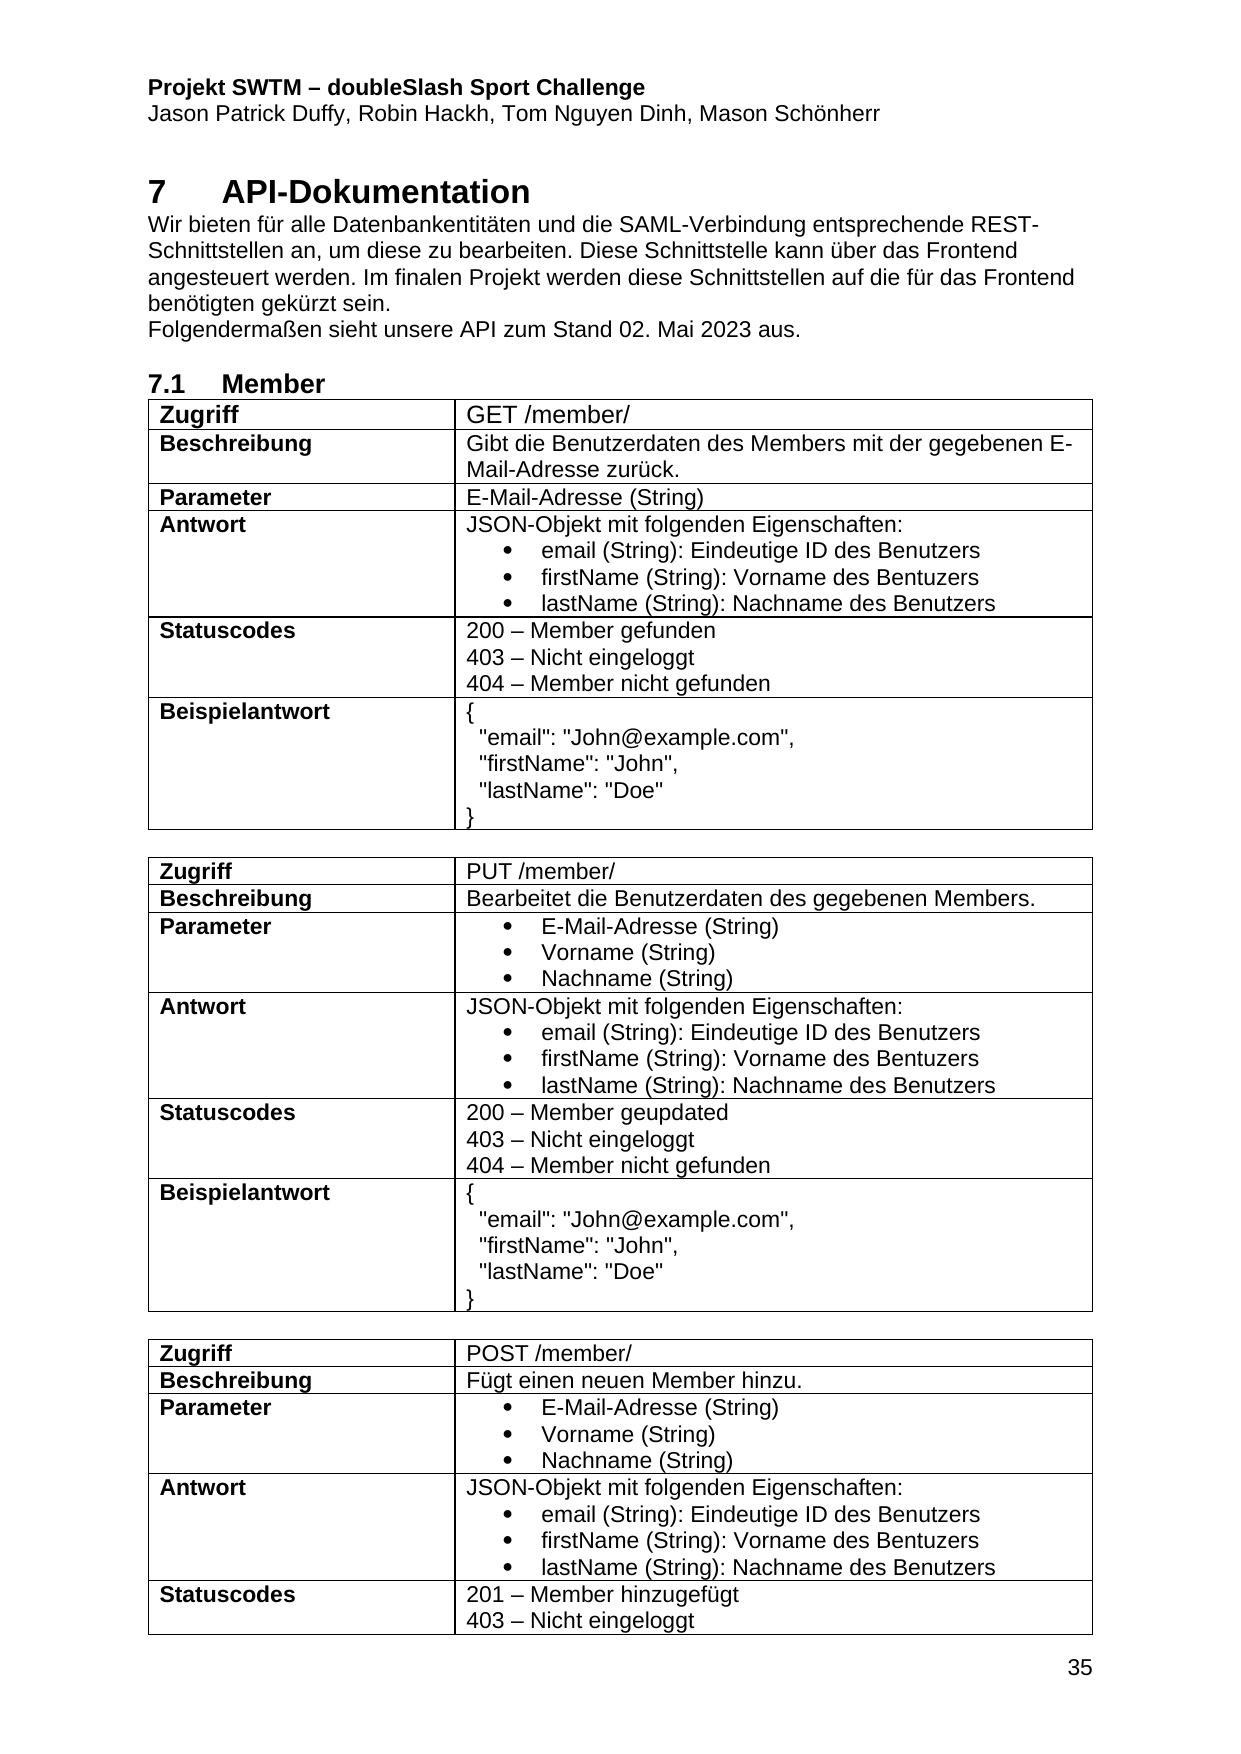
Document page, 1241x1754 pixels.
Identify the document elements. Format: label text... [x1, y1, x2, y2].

table_cell E-Mail-Adresse (String) Vorname (String) Nachname (String) [456, 913, 1092, 992]
table_cell Parameter [149, 1394, 454, 1473]
table_header PUT /member/ [456, 858, 1092, 884]
table_cell Beispielantwort [149, 698, 454, 829]
table_cell E-Mail-Adresse (String) [456, 484, 1092, 510]
table_cell JSON-Objekt mit folgenden Eigenschaften: email (String): Eindeutige ID des Benutzers firstName (String): Vorname des Bentuzers lastName (String): Nachname des Benutzers [456, 993, 1092, 1098]
table_cell 200 – Member geupdated 403 – Nicht eingeloggt 404 – Member nicht gefunden [456, 1099, 1092, 1178]
table_header GET /member/ [456, 400, 1092, 429]
table_cell Beschreibung [149, 430, 454, 483]
subtitle 7.1 Member [148, 368, 1093, 399]
text Wir bieten für alle Datenbankentitäten und die SAML-Verbindung entsprechende REST-Schnittstellen an, um diese zu bearbeiten. Diese Schnittstelle kann über das Frontend angesteuert werden. Im finalen Projekt werden diese Schnittstellen auf die für das Frontend benötigten gekürzt sein. [148, 211, 1093, 316]
text Folgendermaßen sieht unsere API zum Stand 02. Mai 2023 aus. [148, 316, 1093, 343]
table_cell 200 – Member gefunden 403 – Nicht eingeloggt 404 – Member nicht gefunden [456, 618, 1092, 697]
table_cell Statuscodes [149, 1581, 454, 1633]
table_cell E-Mail-Adresse (String) Vorname (String) Nachname (String) [456, 1394, 1092, 1473]
table_cell Fügt einen neuen Member hinzu. [456, 1367, 1092, 1393]
table_header Zugriff [149, 400, 454, 429]
table_cell Bearbeitet die Benutzerdaten des gegebenen Members. [456, 885, 1092, 912]
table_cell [456, 1581, 1092, 1633]
table_cell Antwort [149, 1474, 454, 1580]
table_cell Antwort [149, 511, 454, 616]
table_cell Statuscodes [149, 1099, 454, 1178]
table_cell JSON-Objekt mit folgenden Eigenschaften: email (String): Eindeutige ID des Benutzers firstName (String): Vorname des Bentuzers lastName (String): Nachname des Benutzers [456, 1474, 1092, 1580]
table_cell Parameter [149, 484, 454, 510]
table_header Zugriff [149, 858, 454, 884]
table_cell Statuscodes [149, 618, 454, 697]
table_cell Beispielantwort [149, 1179, 454, 1311]
table_cell Antwort [149, 993, 454, 1098]
subtitle 7 API-Dokumentation [148, 173, 1093, 211]
table_header POST /member/ [456, 1340, 1092, 1366]
table_cell Gibt die Benutzerdaten des Members mit der gegebenen E-Mail-Adresse zurück. [456, 430, 1092, 483]
table_cell { "email": "John@example.com", "firstName": "John", "lastName": "Doe" } [456, 1179, 1092, 1311]
table_cell { "email": "John@example.com", "firstName": "John", "lastName": "Doe" } [456, 698, 1092, 829]
table_cell Parameter [149, 913, 454, 992]
table_cell JSON-Objekt mit folgenden Eigenschaften: email (String): Eindeutige ID des Benutzers firstName (String): Vorname des Bentuzers lastName (String): Nachname des Benutzers [456, 511, 1092, 616]
table_cell Beschreibung [149, 885, 454, 912]
table_header Zugriff [149, 1340, 454, 1366]
table_cell Beschreibung [149, 1367, 454, 1393]
